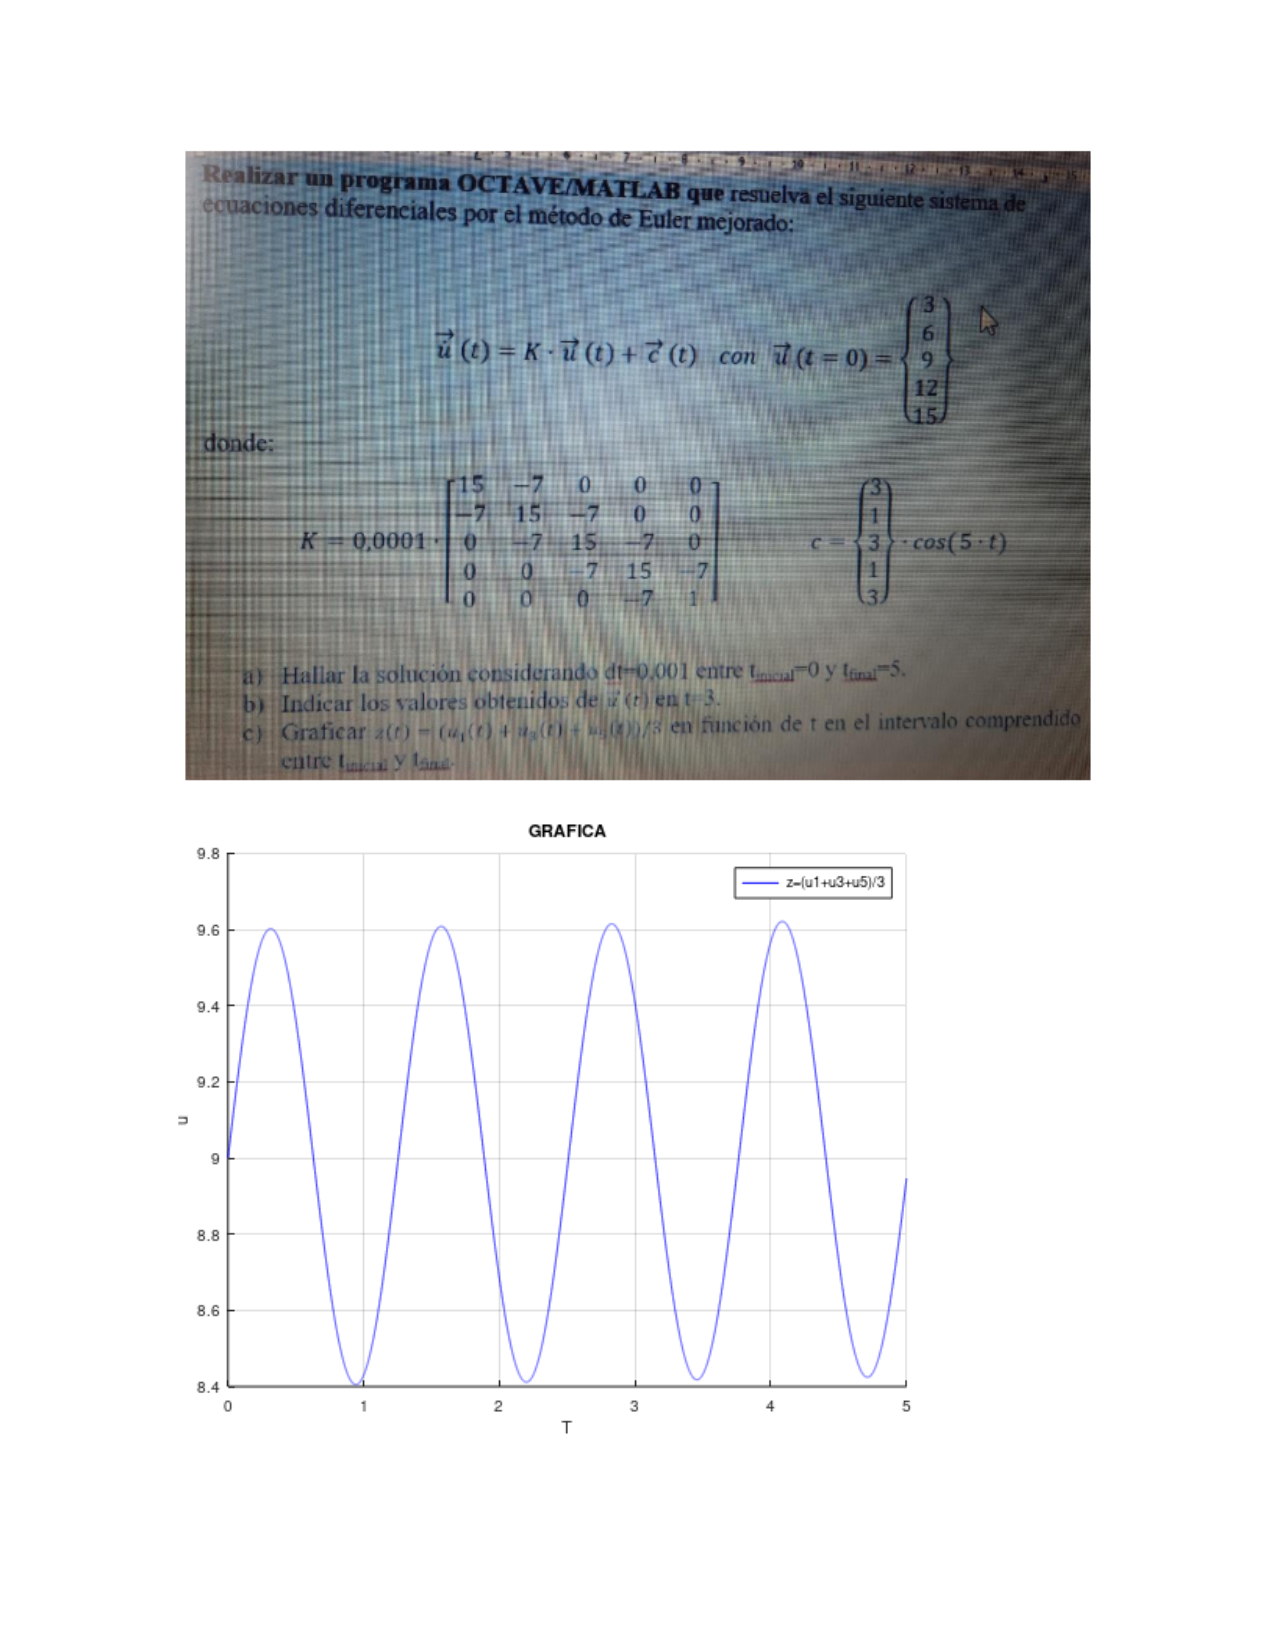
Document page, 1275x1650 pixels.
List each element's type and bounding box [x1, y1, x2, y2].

picture [177, 807, 929, 1440]
picture [177, 147, 1098, 789]
